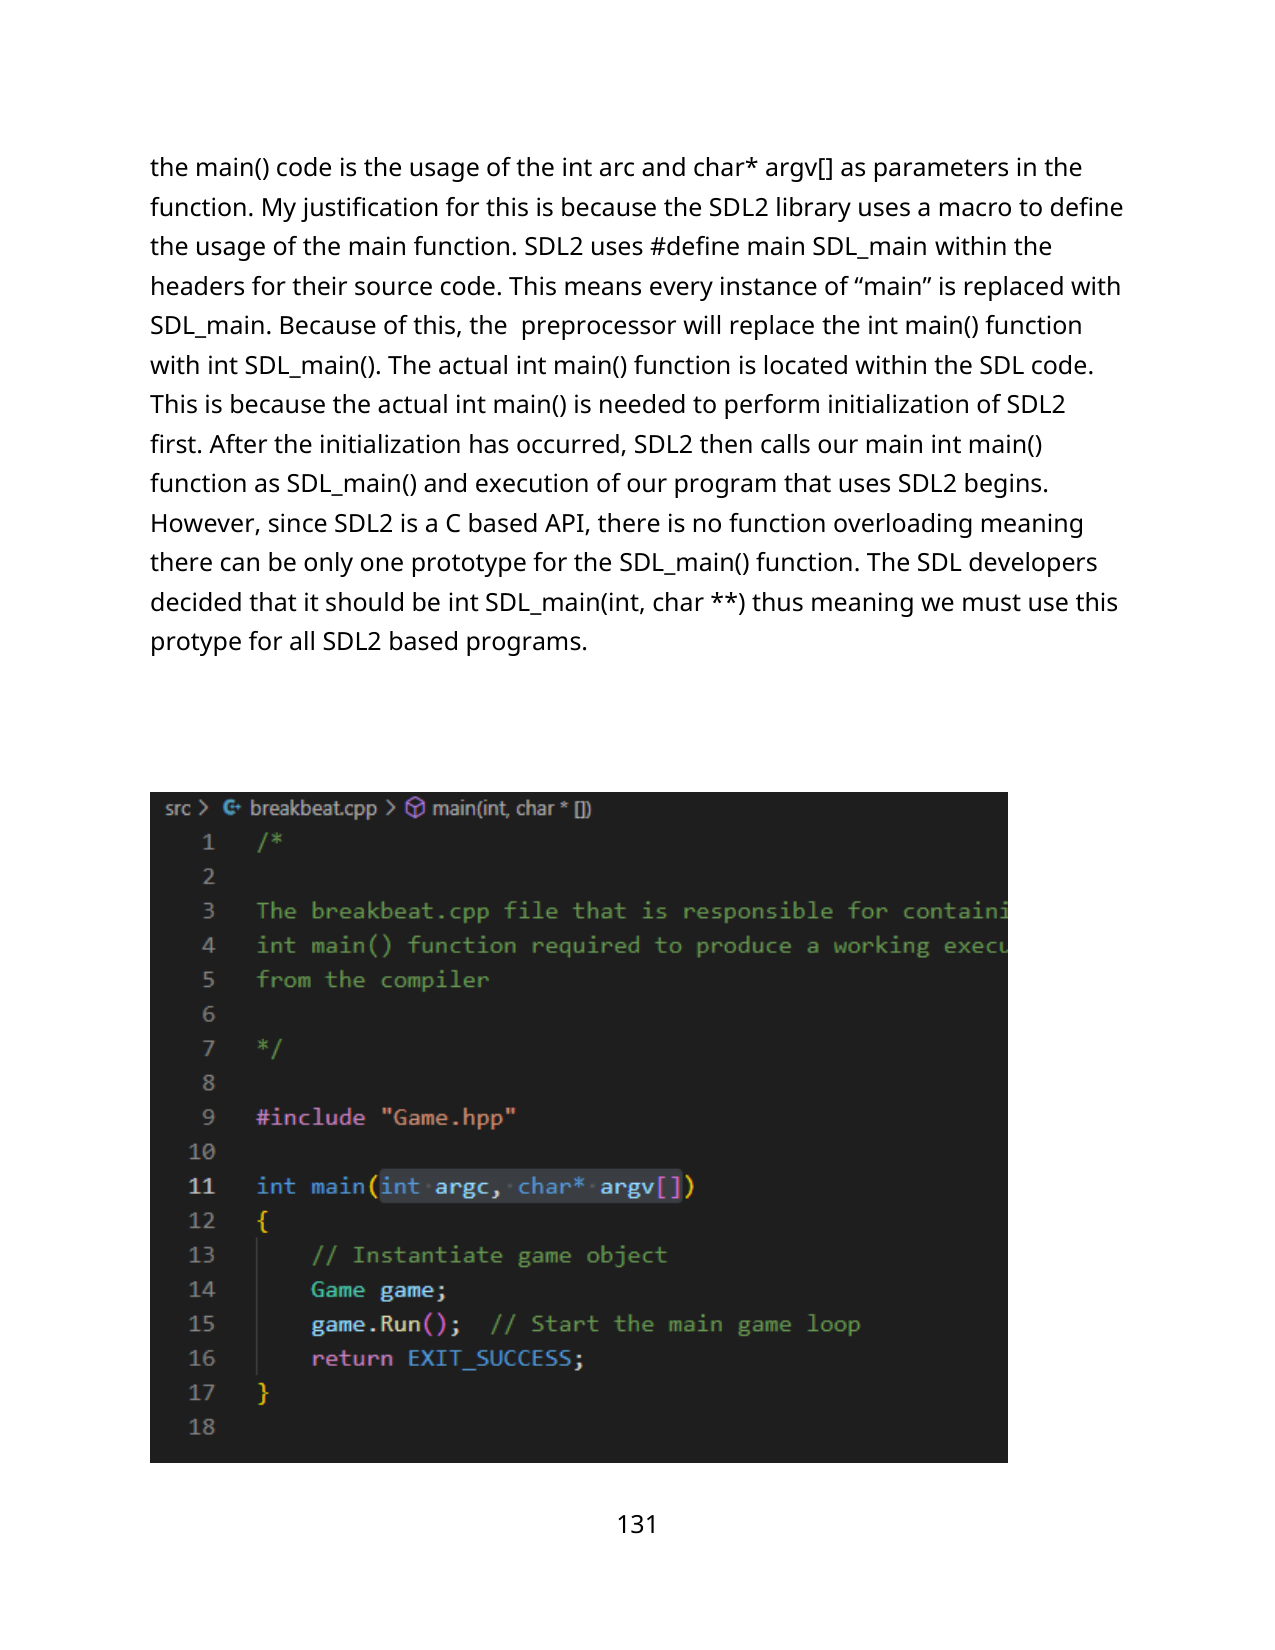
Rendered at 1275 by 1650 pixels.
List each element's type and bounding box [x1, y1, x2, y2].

picture [150, 792, 1008, 1463]
text [150, 150, 1125, 658]
